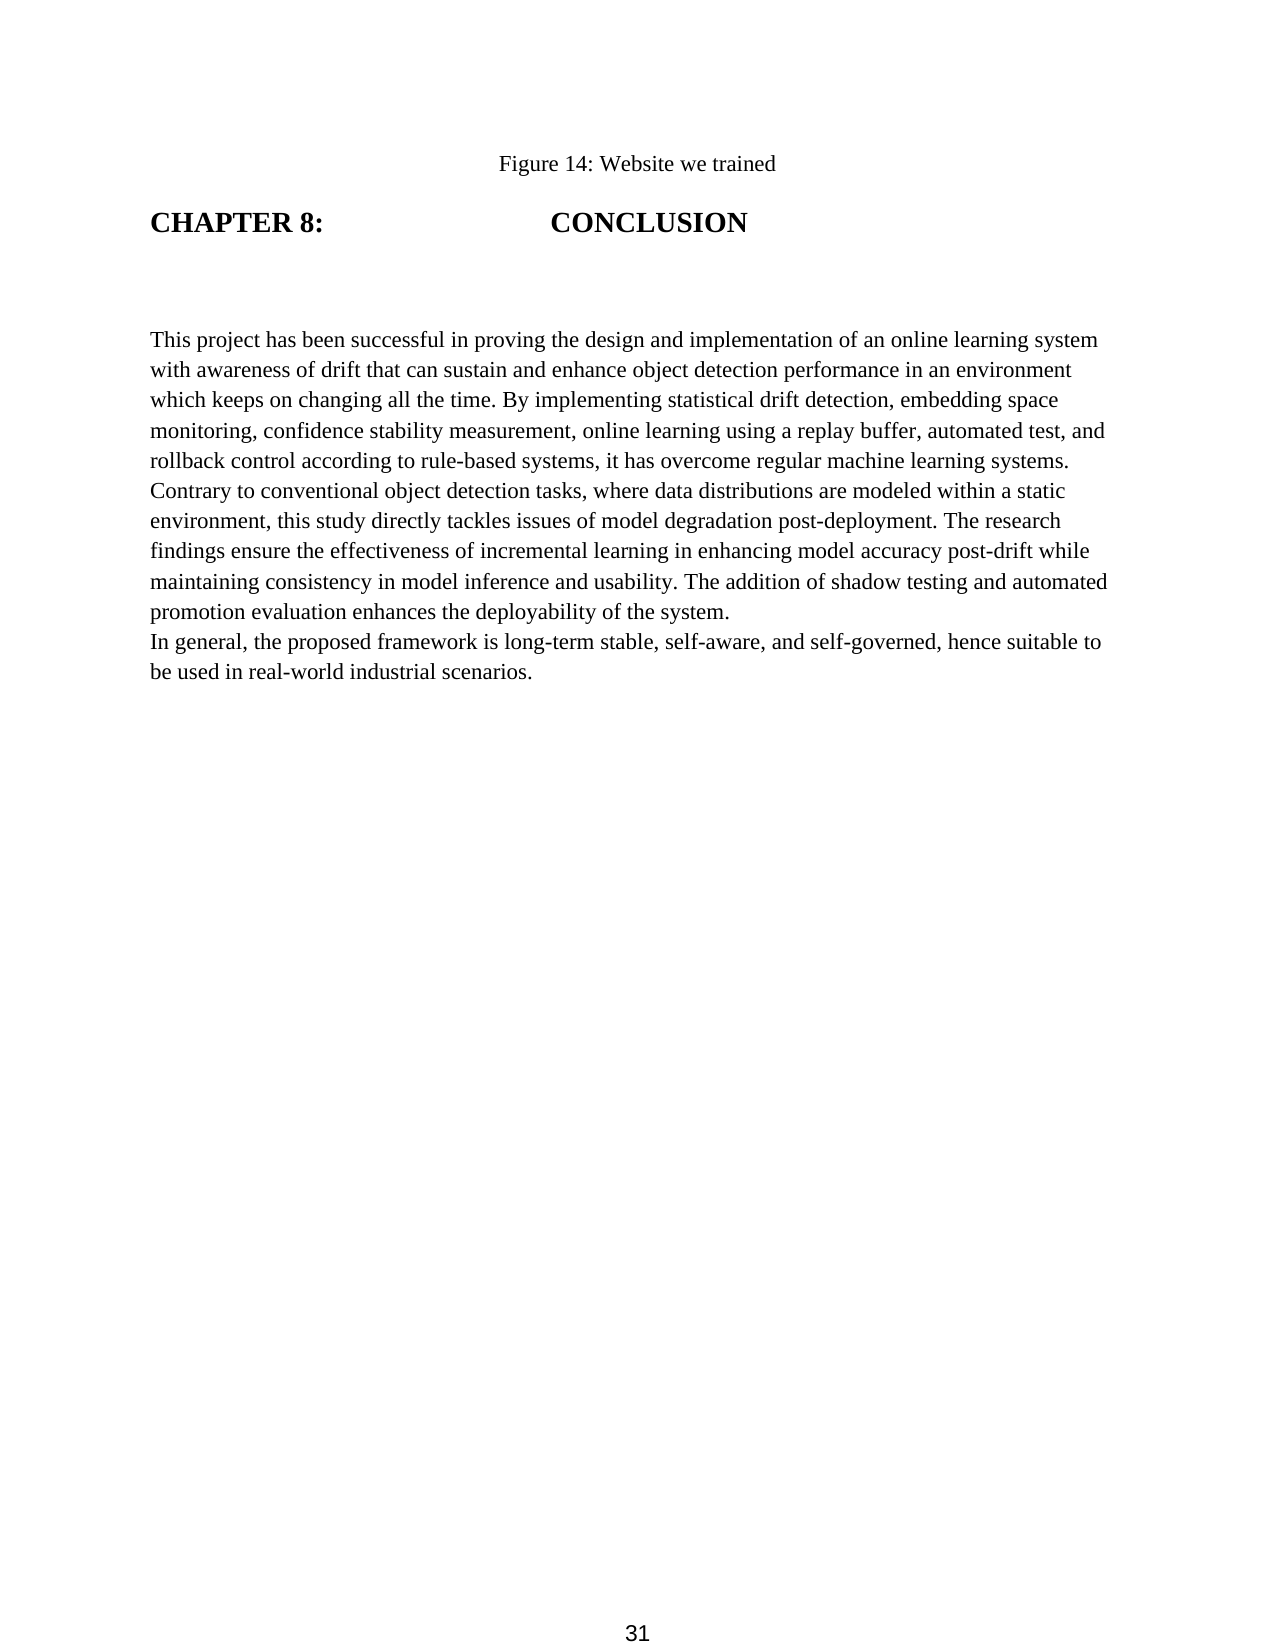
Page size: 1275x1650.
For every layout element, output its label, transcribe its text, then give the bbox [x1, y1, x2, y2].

text This project has been successful in proving the design and implementation of an online learning system with awareness of drift that can sustain and enhance object detection performance in an environment which keeps on changing all the time. By implementing statistical drift detection, embedding space monitoring, confidence stability measurement, online learning using a replay buffer, automated test, and rollback control according to rule-based systems, it has overcome regular machine learning systems. [150, 326, 1125, 473]
text Contrary to conventional object detection tasks, where data distributions are modeled within a static environment, this study directly tackles issues of model degradation post-deployment. The research findings ensure the effectiveness of incremental learning in enhancing model accuracy post-drift while maintaining consistency in model inference and usability. The addition of shadow testing and automated promotion evaluation enhances the deployability of the system. [150, 477, 1125, 624]
text Figure 14: Website we trained [150, 150, 1125, 176]
text CHAPTER 8: CONCLUSION [150, 206, 1125, 239]
text In general, the proposed framework is long-term stable, self-aware, and self-governed, hence suitable to be used in real-world industrial scenarios. [150, 628, 1125, 685]
